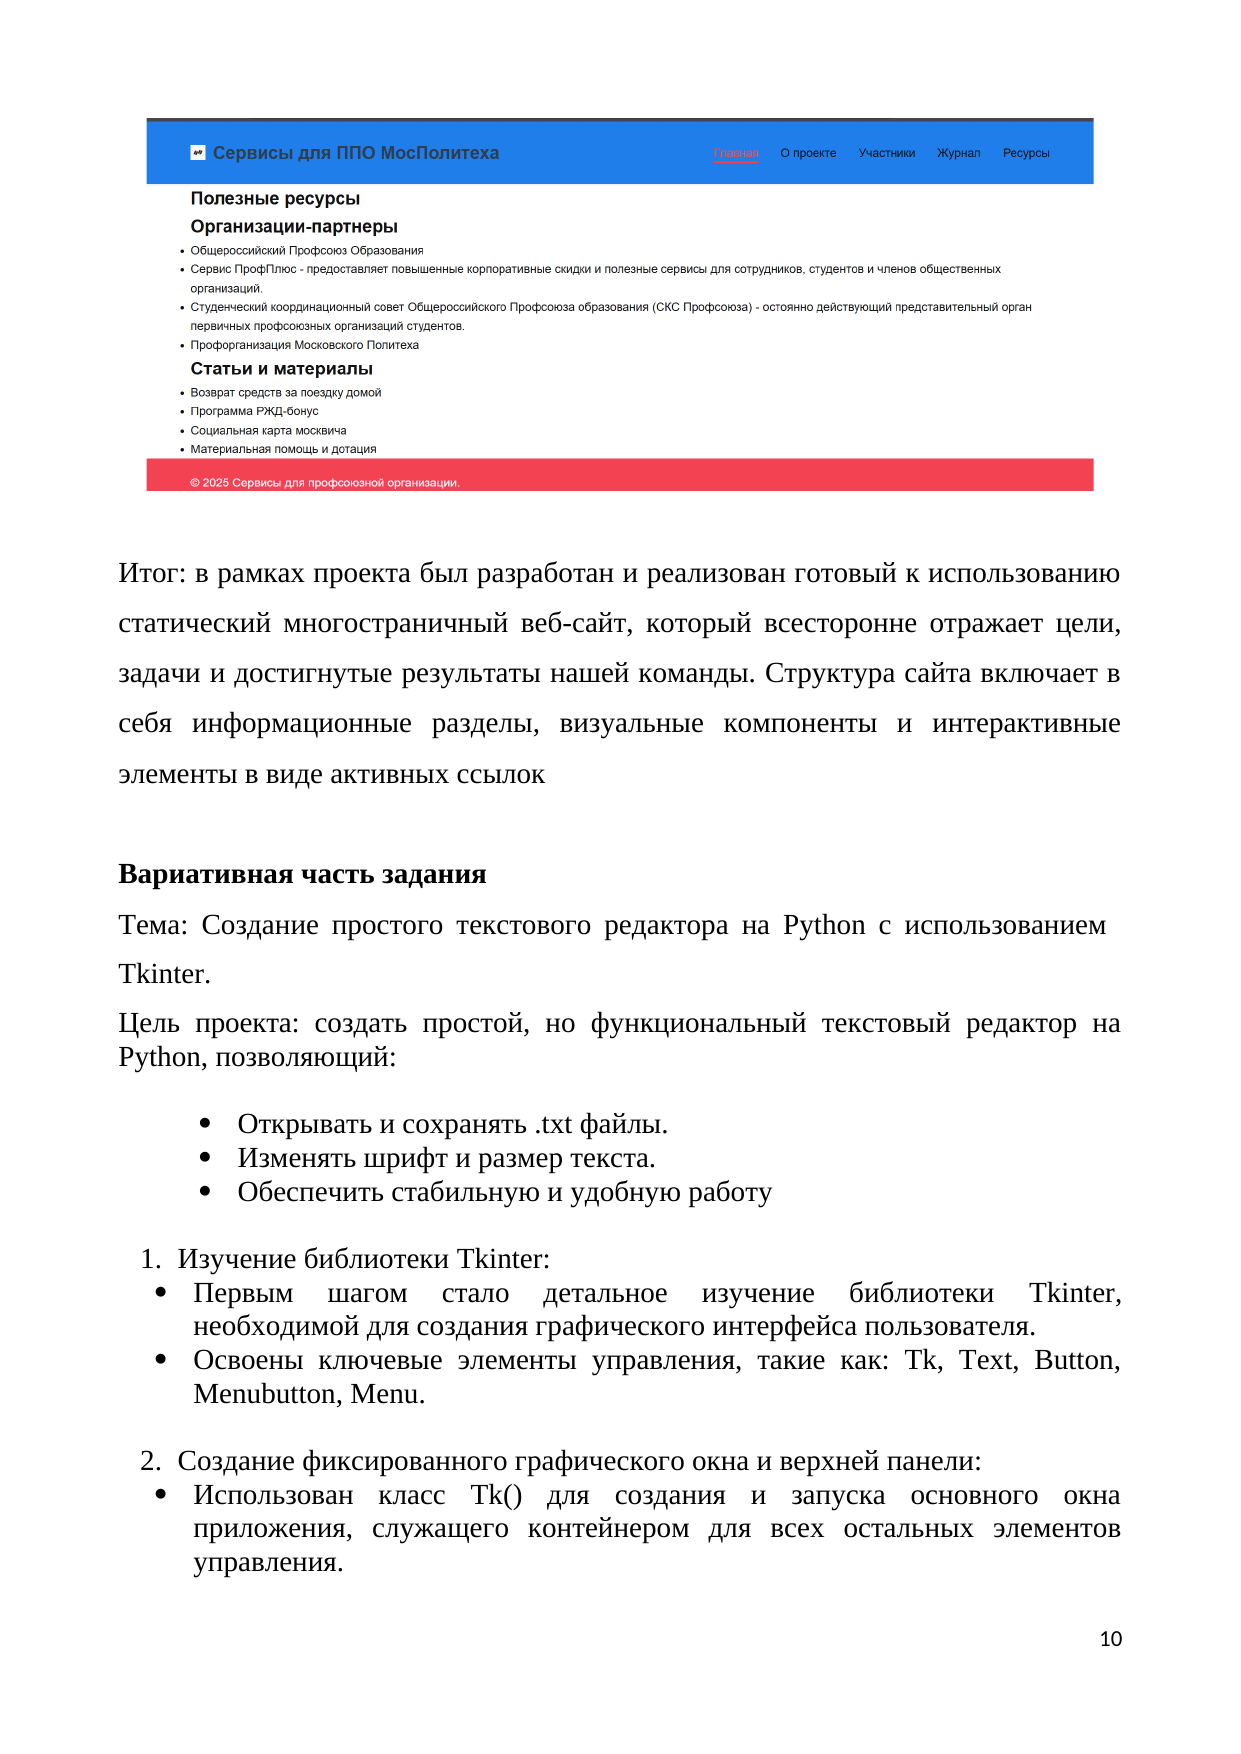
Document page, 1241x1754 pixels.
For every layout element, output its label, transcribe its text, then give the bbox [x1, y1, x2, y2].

list Использован класс Tk() для создания и запуска основного окна приложения, служащего контейнером для всех остальных элементов управления. [156, 1477, 1122, 1577]
text Цель проекта: создать простой, но функциональный текстовый редактор на Python, позволяющий: [118, 1006, 1122, 1073]
text Вариативная часть задания [118, 857, 1122, 890]
list Открывать и сохранять .txt файлы. [200, 1106, 1122, 1140]
list Освоены ключевые элементы управления, такие как: Tk, Text, Button, Menubutton, Menu. [156, 1342, 1122, 1409]
text Итог: в рамках проекта был разработан и реализован готовый к использованию статический многостраничный веб-сайт, который всесторонне отражает цели, задачи и достигнутые результаты нашей команды. Структура сайта включает в себя информационные разделы, визуальные компоненты и интерактивные элементы в виде активных ссылок [118, 555, 1122, 789]
text Тема: Создание простого текстового редактора на Python с использованием Tkinter. [118, 907, 1107, 990]
list Обеспечить стабильную и удобную работу [200, 1174, 1122, 1207]
list Создание фиксированного графического окна и верхней панели: [140, 1443, 1122, 1477]
list Первым шагом стало детальное изучение библиотеки Tkinter, необходимой для создания графического интерфейса пользователя. [156, 1275, 1122, 1342]
list Изменять шрифт и размер текста. [200, 1140, 1122, 1174]
list Изучение библиотеки Tkinter: [140, 1241, 1122, 1275]
picture [146, 118, 1094, 491]
